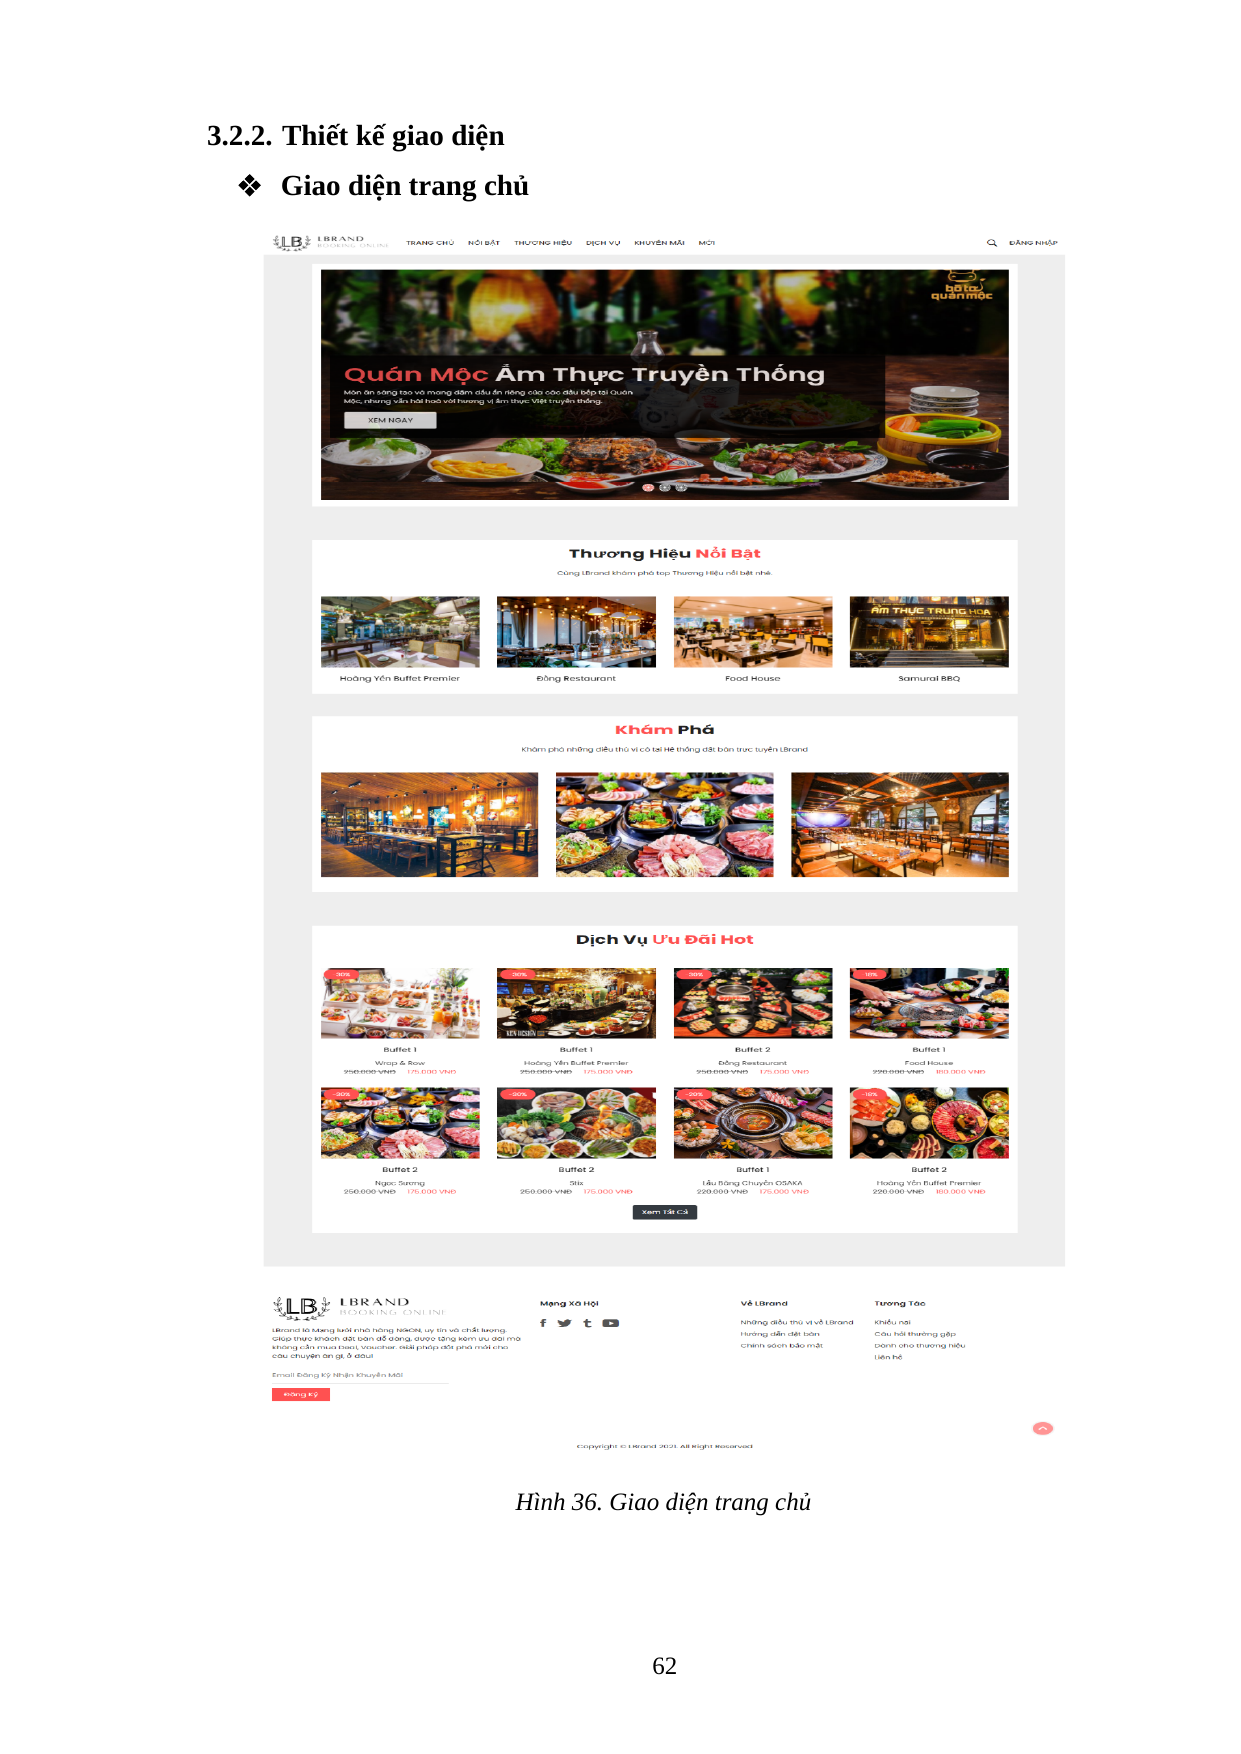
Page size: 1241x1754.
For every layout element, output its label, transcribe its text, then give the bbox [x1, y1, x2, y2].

list Giao diện trang chủ [236, 168, 1122, 202]
text Hình 36. Giao diện trang chủ [207, 1487, 1122, 1516]
picture [263, 231, 1066, 1458]
list Thiết kế giao diện [207, 118, 1122, 152]
